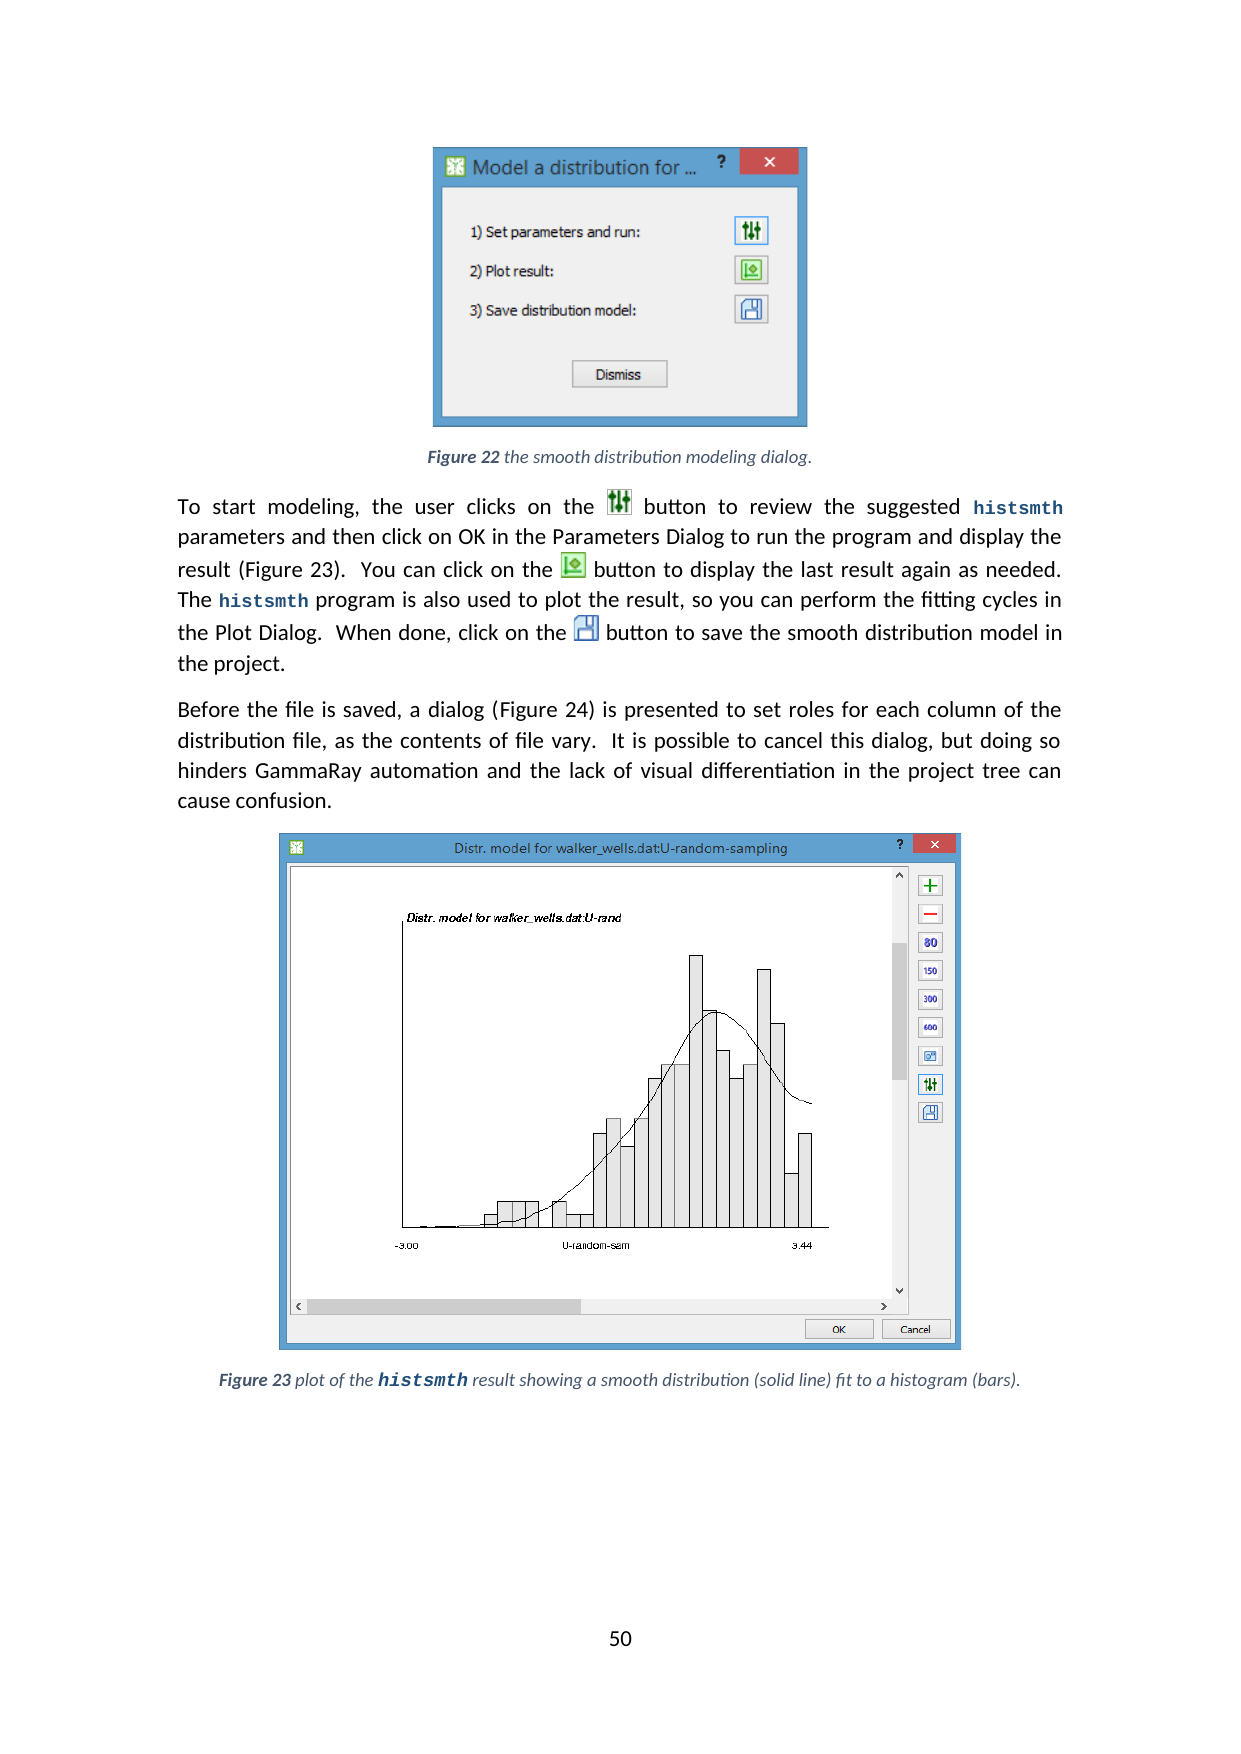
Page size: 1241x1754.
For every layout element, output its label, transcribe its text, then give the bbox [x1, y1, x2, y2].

picture [432, 147, 808, 427]
text Before the file is saved, a dialog (Figure 24) is presented to set roles for each column of the distribution file, as the contents of file vary. It is possible to cancel this dialog, but doing so hinders GammaRay automation and the lack of visual differentiation in the project tree can cause confusion. [177, 696, 1063, 814]
picture [608, 490, 631, 514]
text Figure 22 the smooth distribution modeling dialog. [177, 446, 1063, 468]
picture [279, 833, 962, 1350]
text To start modeling, the user clicks on the button to review the suggested histsmth parameters and then click on OK in the Parameters Dialog to run the program and display the result (Figure 23). You can click on the button to display the last result again as needed. The histsmth program is also used to plot the result, so you can perform the fitting cycles in the Plot Dialog. When done, click on the button to save the smooth distribution model in the project. [177, 489, 1063, 677]
text Figure 23 plot of the histsmth result showing a smooth distribution (solid line) fit to a histogram (bars). [177, 1368, 1063, 1392]
picture [573, 615, 599, 641]
picture [560, 552, 587, 578]
